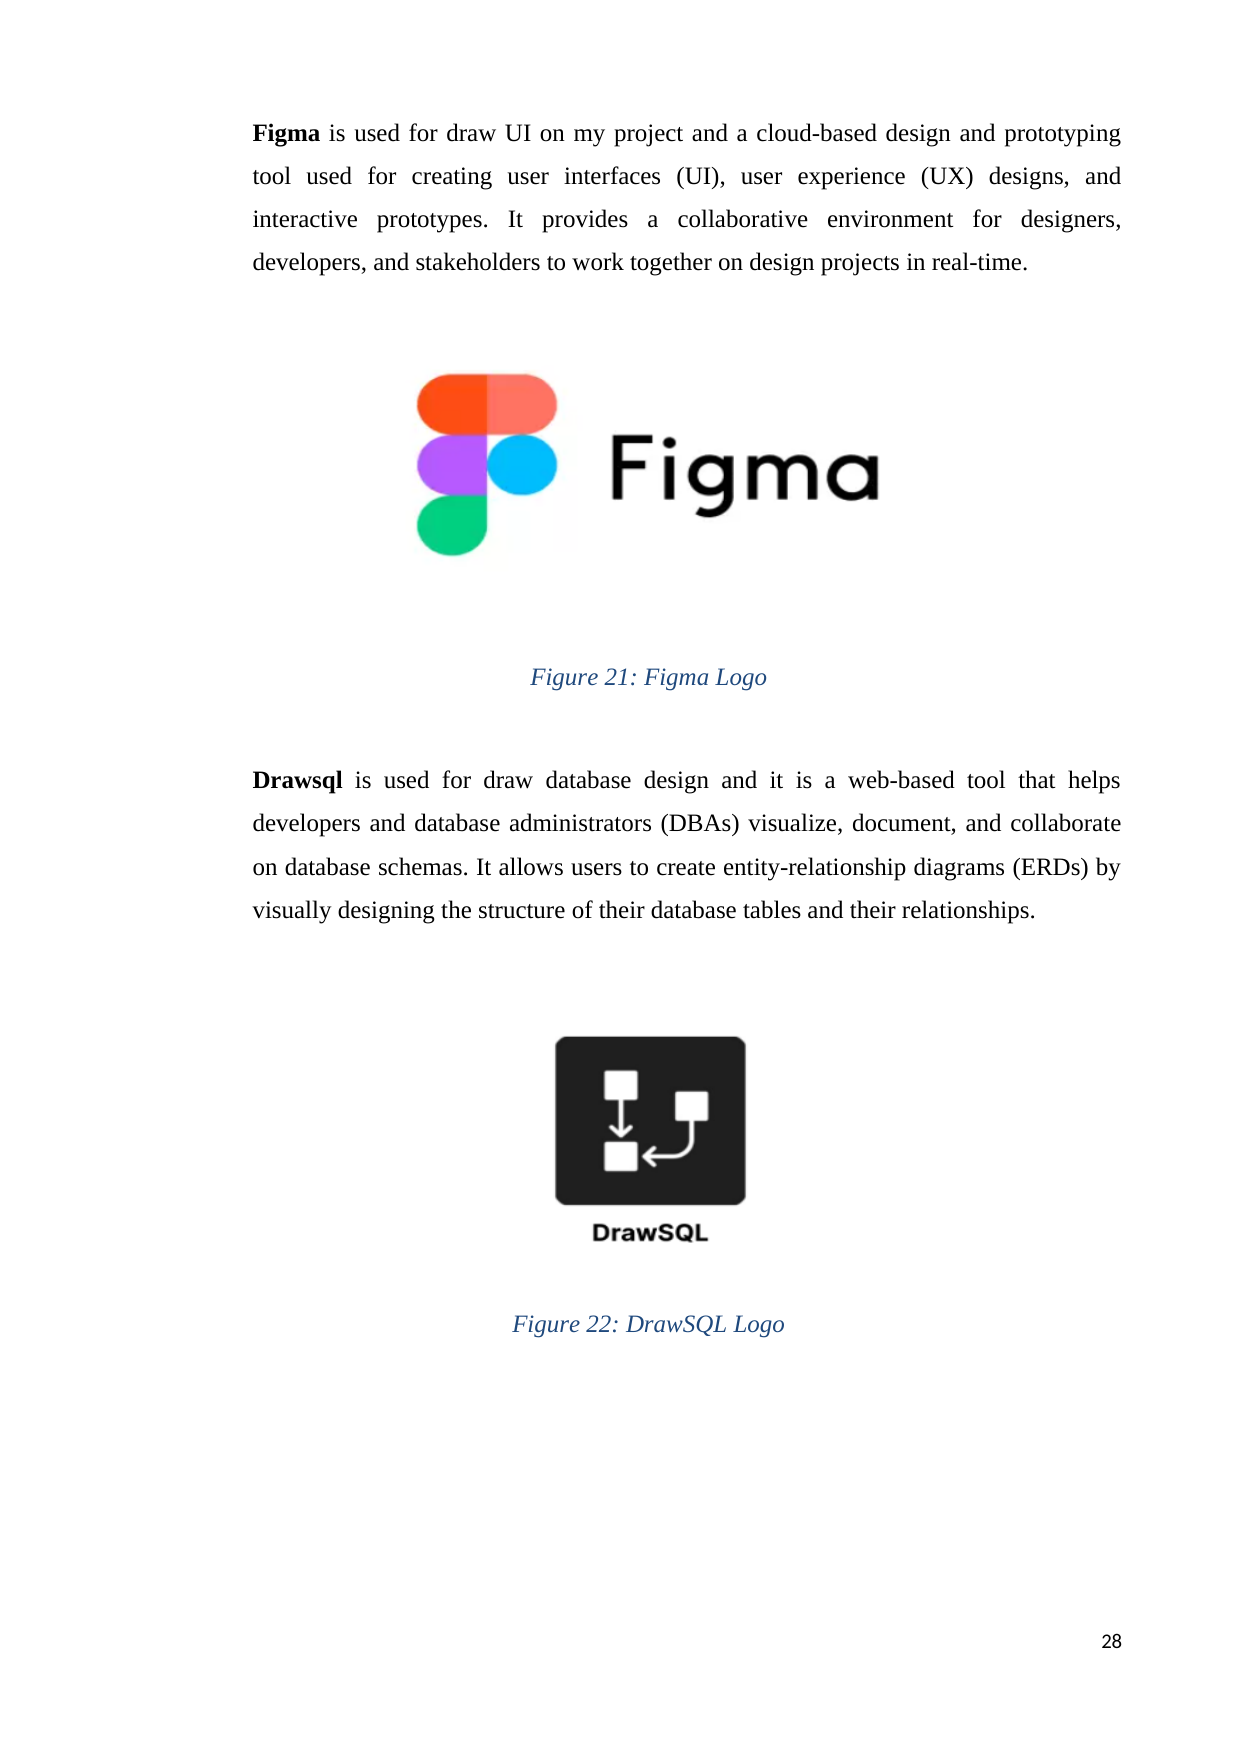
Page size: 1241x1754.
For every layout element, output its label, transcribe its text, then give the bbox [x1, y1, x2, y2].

text Figma is used for draw UI on my project and a cloud-based design and prototyping tool used for creating user interfaces (UI), user experience (UX) designs, and interactive prototypes. It provides a collaborative environment for designers, developers, and stakeholders to work together on design projects in real-time. [252, 118, 1122, 276]
text Drawsql is used for draw database design and it is a web-based tool that helps developers and database administrators (DBAs) visualize, document, and collaborate on database schemas. It allows users to create entity-relationship diagrams (ERDs) by visually designing the structure of their database tables and their relationships. [252, 765, 1122, 923]
picture [437, 1018, 858, 1265]
text Figure 22: DrawSQL Logo [177, 1309, 1122, 1338]
picture [378, 343, 913, 609]
text Figure 21: Figma Logo [177, 662, 1122, 691]
